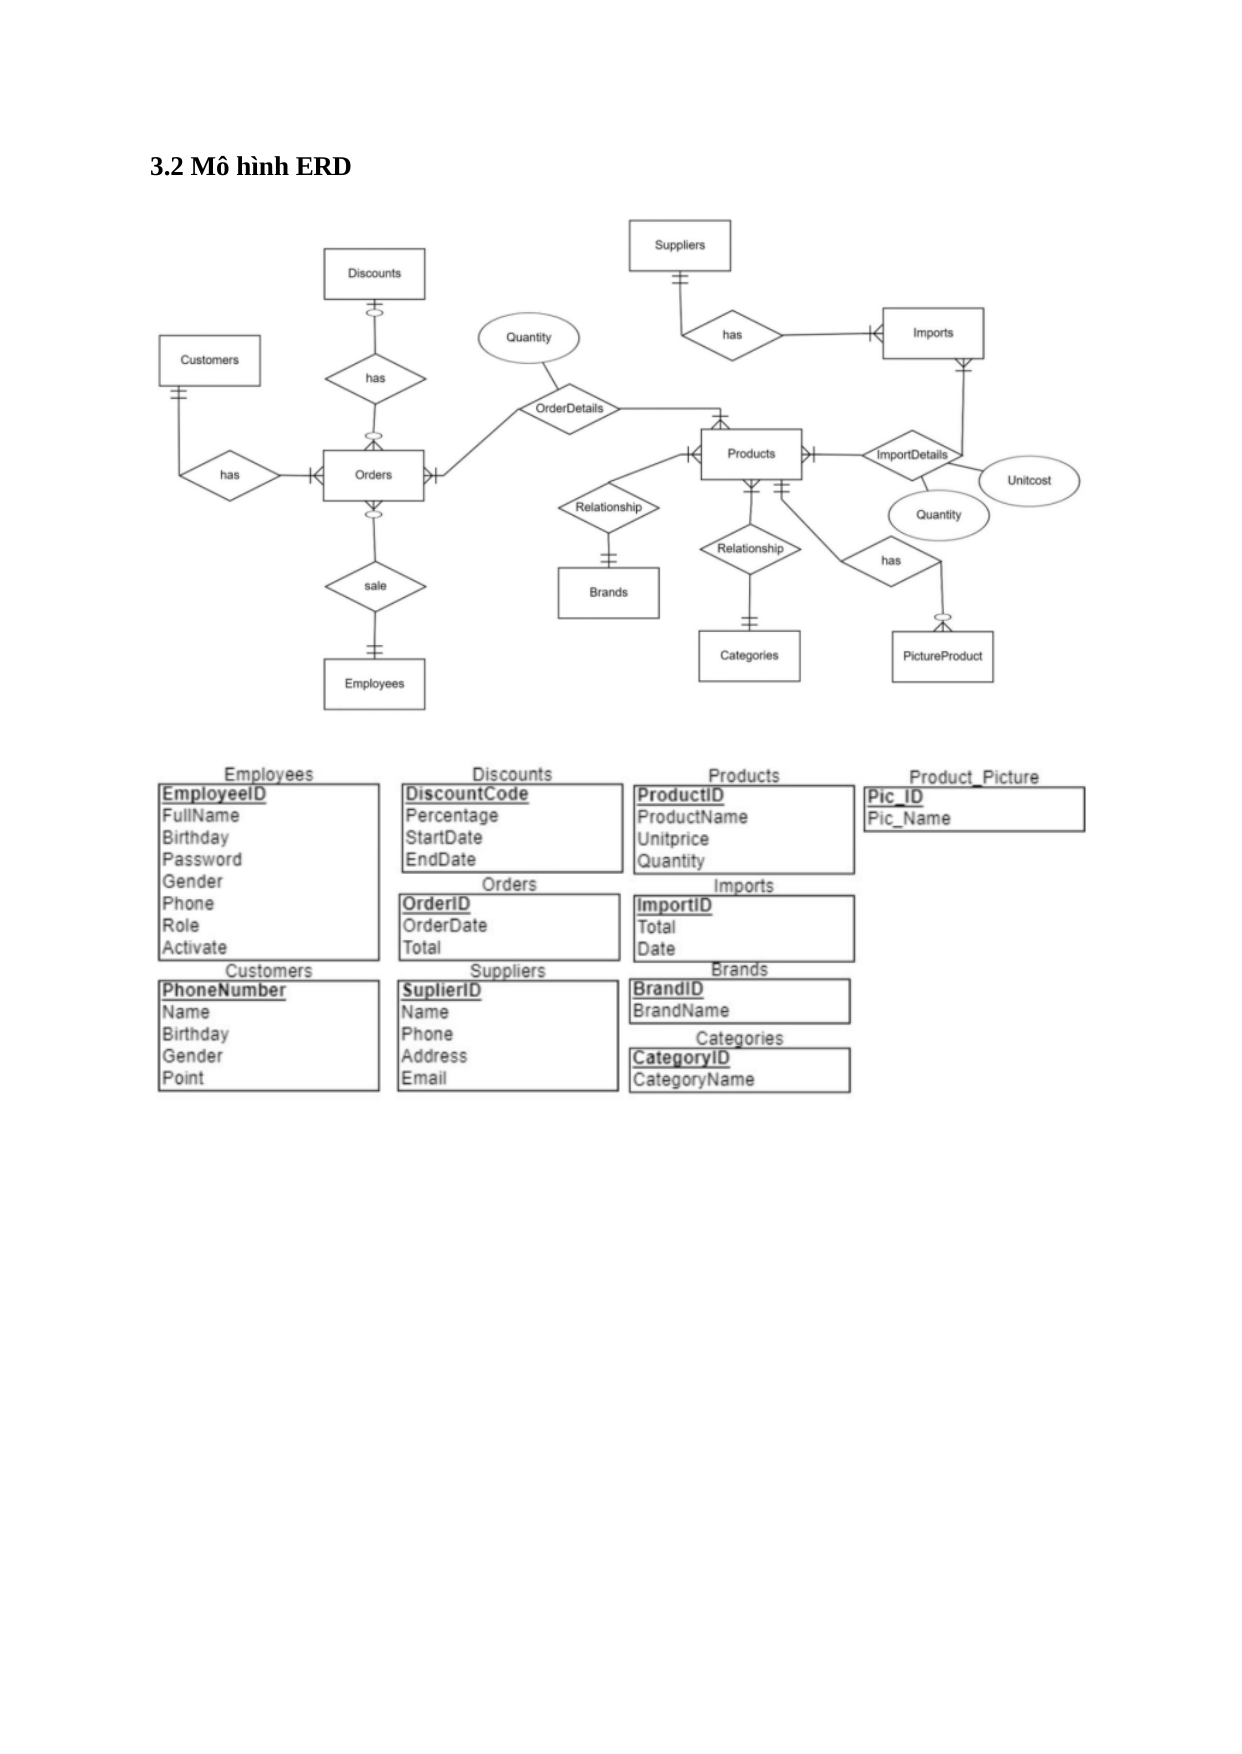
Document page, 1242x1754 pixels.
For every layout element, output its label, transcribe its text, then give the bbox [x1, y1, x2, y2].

picture [156, 762, 1087, 1100]
subtitle Mô hình ERD [150, 150, 1229, 181]
picture [156, 217, 1086, 714]
